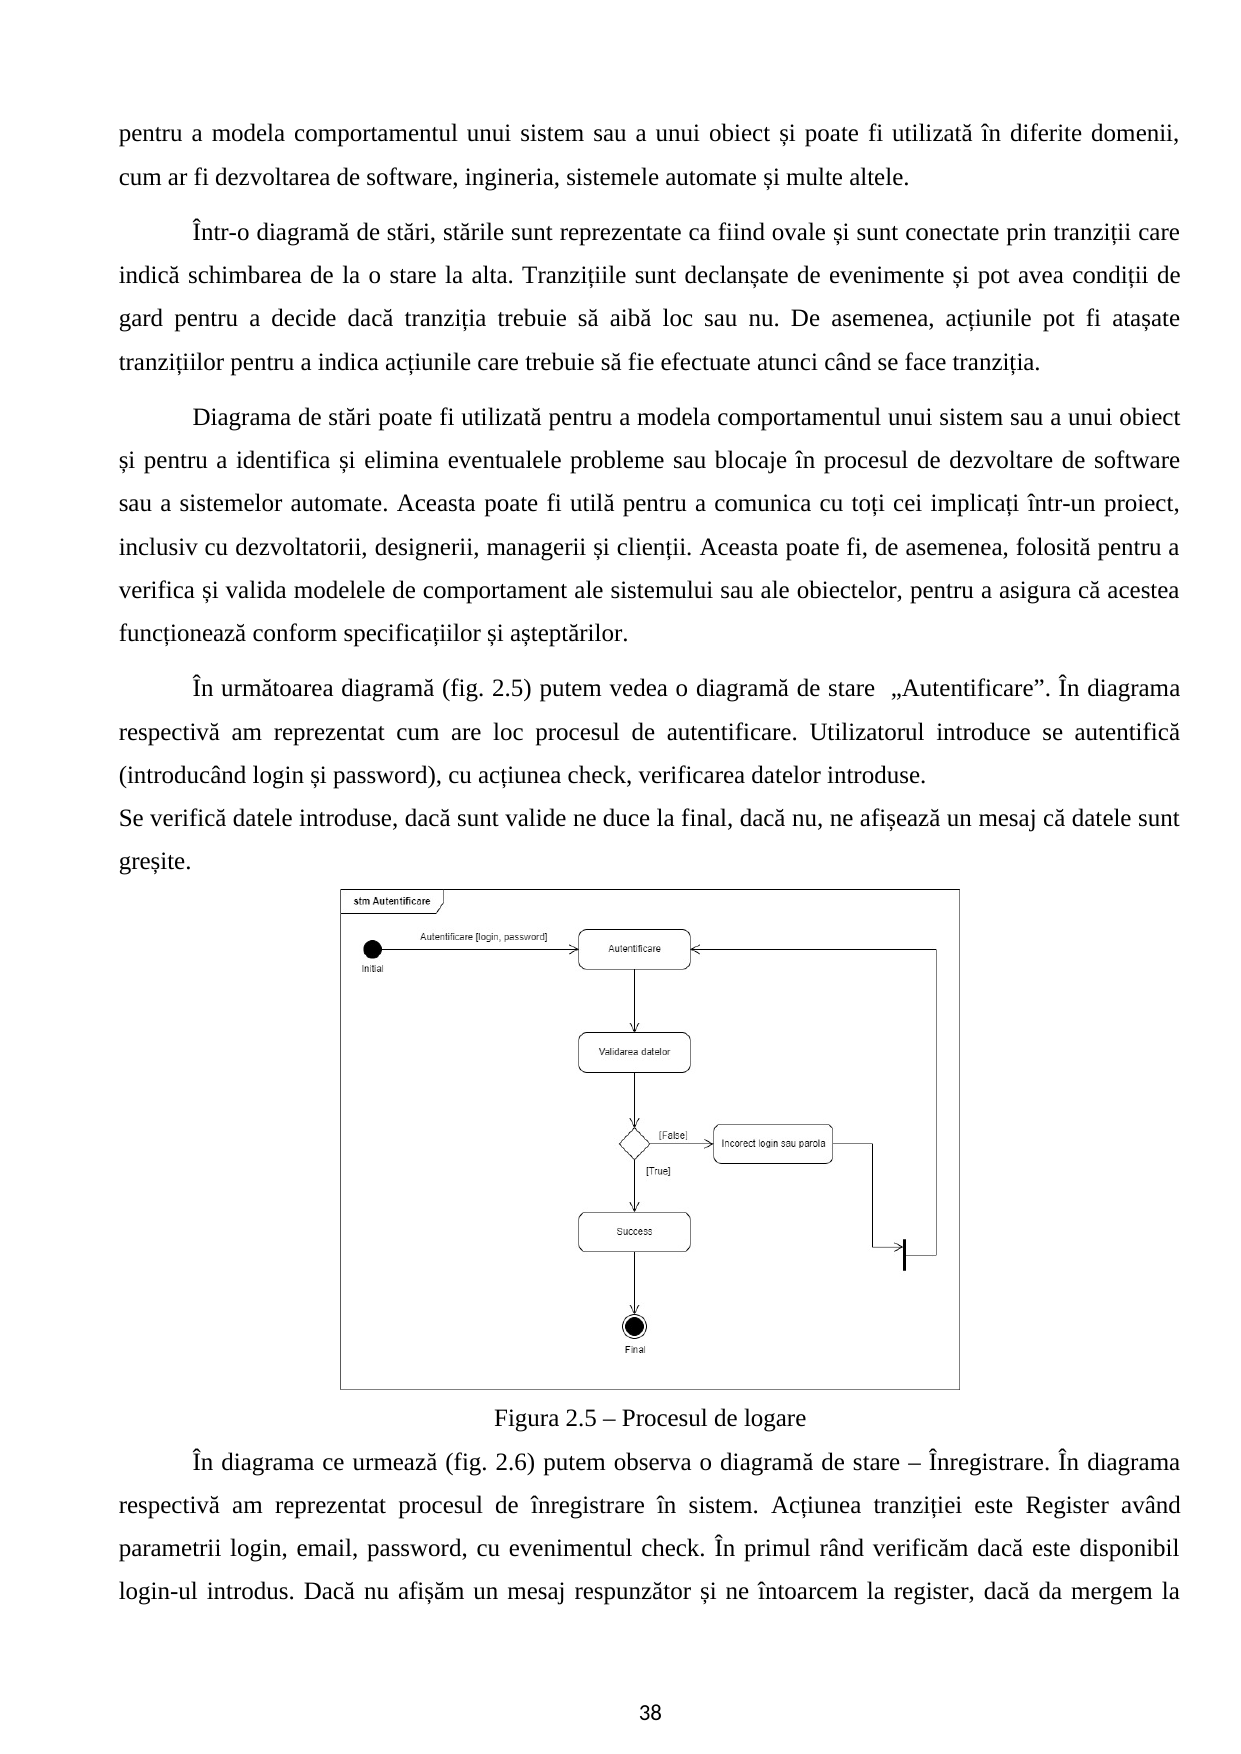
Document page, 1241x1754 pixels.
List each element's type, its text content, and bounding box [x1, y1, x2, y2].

picture [340, 889, 960, 1390]
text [118, 118, 1182, 190]
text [118, 1447, 1182, 1605]
text În următoarea diagramă (fig. 2.5) putem vedea o diagramă de stare „Autentificare”. În diagrama respectivă am reprezentat cum are loc procesul de autentificare. Utilizatorul introduce se autentifică (introducând login și password), cu acțiunea check, verificarea datelor introduse. [118, 673, 1182, 788]
text Diagrama de stări poate fi utilizată pentru a modela comportamentul unui sistem sau a unui obiect și pentru a identifica și elimina eventualele probleme sau blocaje în procesul de dezvoltare de software sau a sistemelor automate. Aceasta poate fi utilă pentru a comunica cu toți cei implicați într-un proiect, inclusiv cu dezvoltatorii, designerii, managerii și clienții. Aceasta poate fi, de asemenea, folosită pentru a verifica și valida modelele de comportament ale sistemului sau ale obiectelor, pentru a asigura că acestea funcționează conform specificațiilor și așteptărilor. [118, 402, 1182, 647]
text Se verifică datele introduse, dacă sunt valide ne duce la final, dacă nu, ne afișează un mesaj că datele sunt greșite. [118, 803, 1182, 875]
text Într-o diagramă de stări, stările sunt reprezentate ca fiind ovale și sunt conectate prin tranziții care indică schimbarea de la o stare la alta. Tranzițiile sunt declanșate de evenimente și pot avea condiții de gard pentru a decide dacă tranziția trebuie să aibă loc sau nu. De asemenea, acțiunile pot fi atașate tranzițiilor pentru a indica acțiunile care trebuie să fie efectuate atunci când se face tranziția. [118, 217, 1182, 375]
text Figura 2.5 – Procesul de logare [118, 1403, 1182, 1432]
